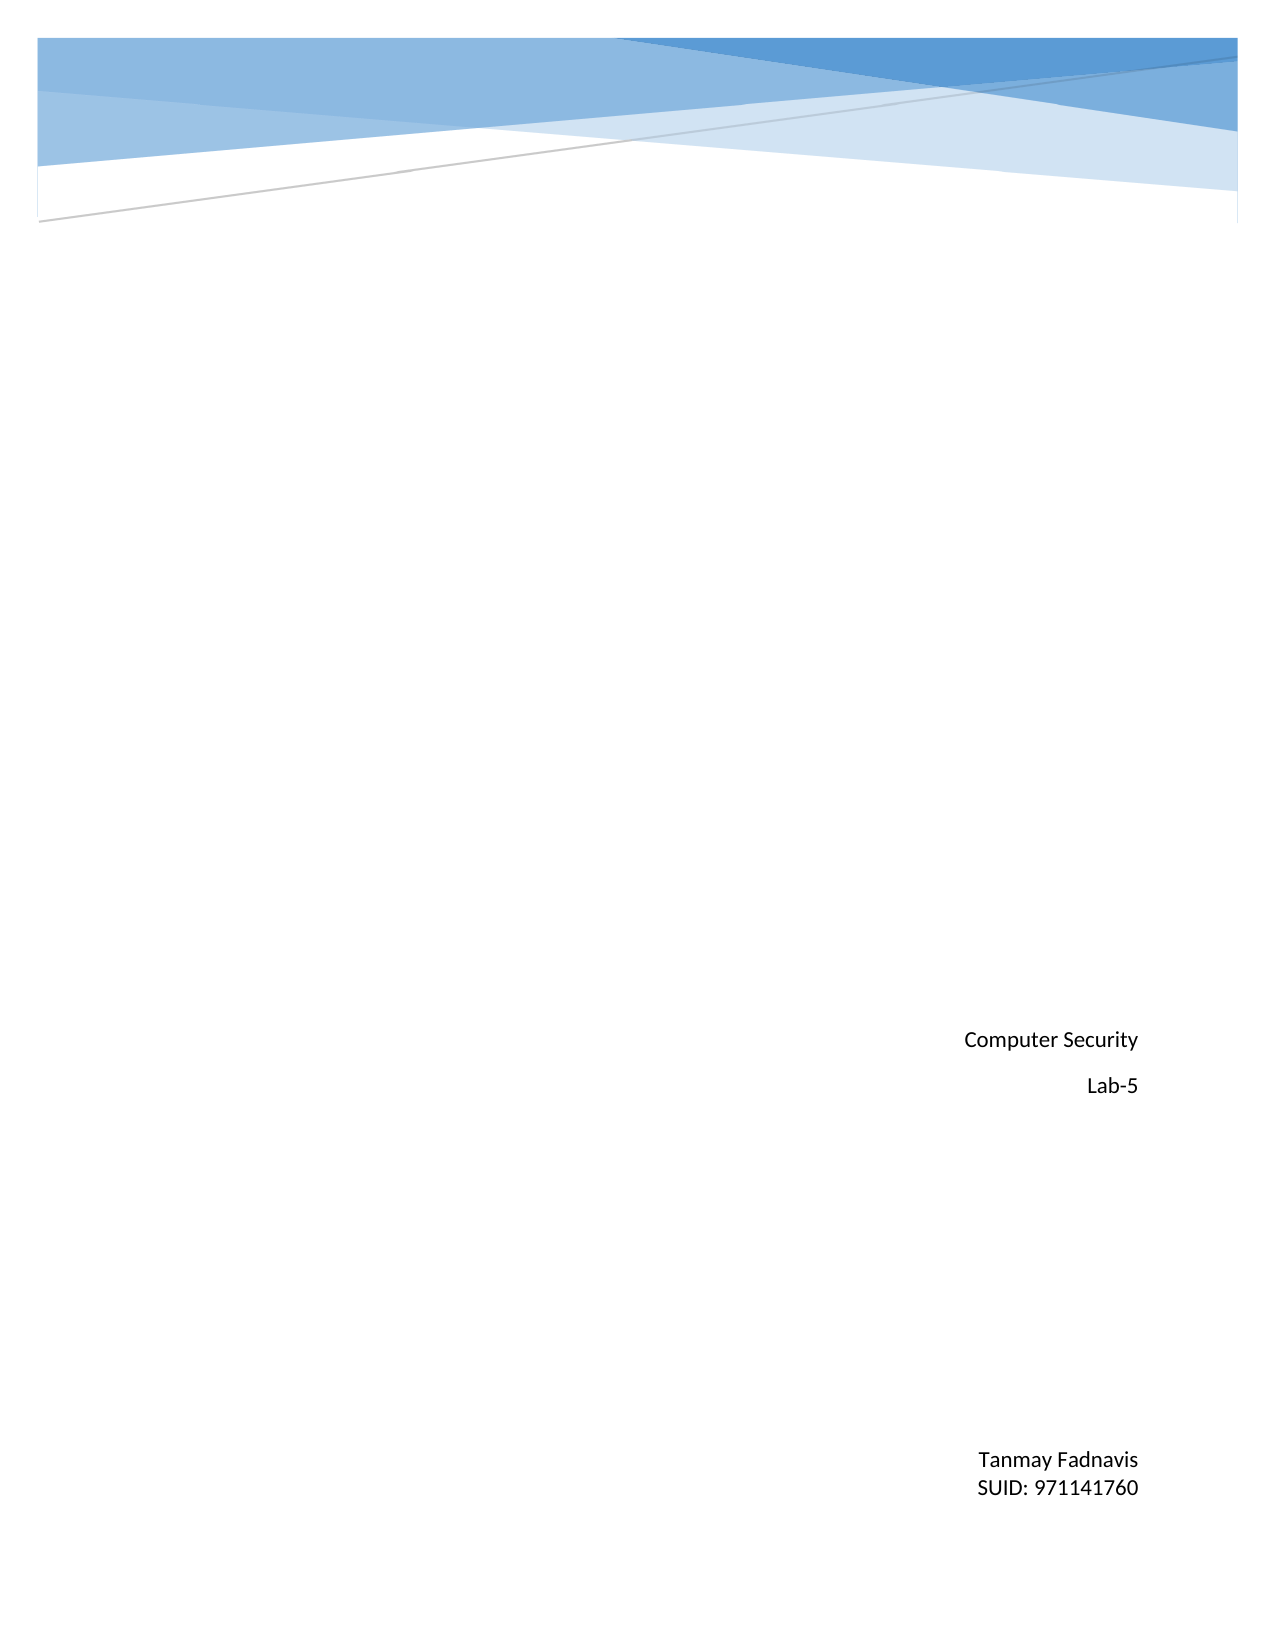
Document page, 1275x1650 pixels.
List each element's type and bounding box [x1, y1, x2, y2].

picture [37, 37, 1238, 238]
